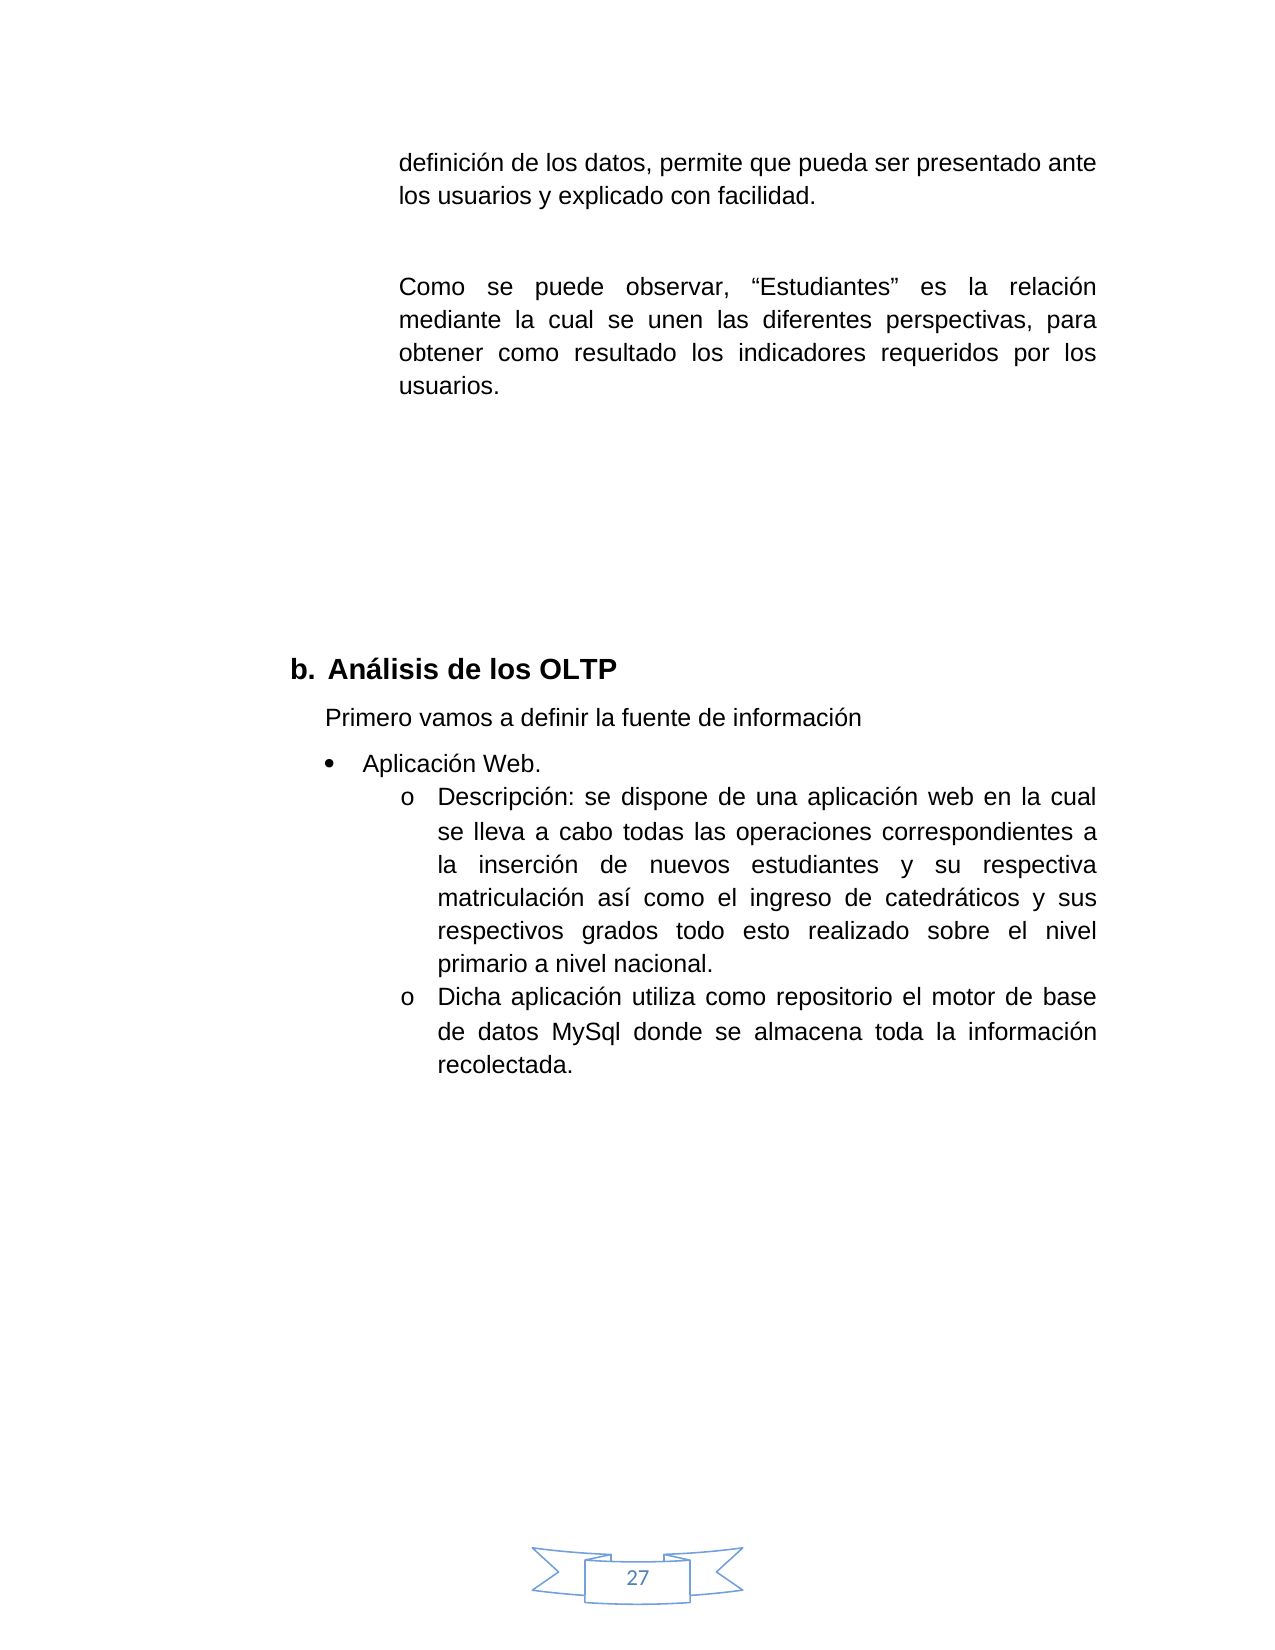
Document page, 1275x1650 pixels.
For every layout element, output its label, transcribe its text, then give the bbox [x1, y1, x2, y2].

list Descripción: se dispone de una aplicación web en la cual se lleva a cabo todas las operaciones correspondientes a la inserción de nuevos estudiantes y su respectiva matriculación así como el ingreso de catedráticos y sus respectivos grados todo esto realizado sobre el nivel primario a nivel nacional. [400, 782, 1098, 978]
text A través de este modelo, se podrá observar con claridad cuáles son los alcances del proyecto, para luego poder trabajar sobre ellos, además al poseer un alto nivel de definición de los datos, permite que pueda ser presentado ante los usuarios y explicado con facilidad. [398, 148, 1098, 209]
text Como se puede observar, “Estudiantes” es la relación mediante la cual se unen las diferentes perspectivas, para obtener como resultado los indicadores requeridos por los usuarios. [398, 272, 1098, 399]
text Primero vamos a definir la fuente de información [251, 703, 1098, 732]
list Dicha aplicación utiliza como repositorio el motor de base de datos MySql donde se almacena toda la información recolectada. [400, 982, 1098, 1079]
subtitle Análisis de los OLTP [290, 652, 1098, 686]
list Aplicación Web. [325, 749, 1098, 778]
